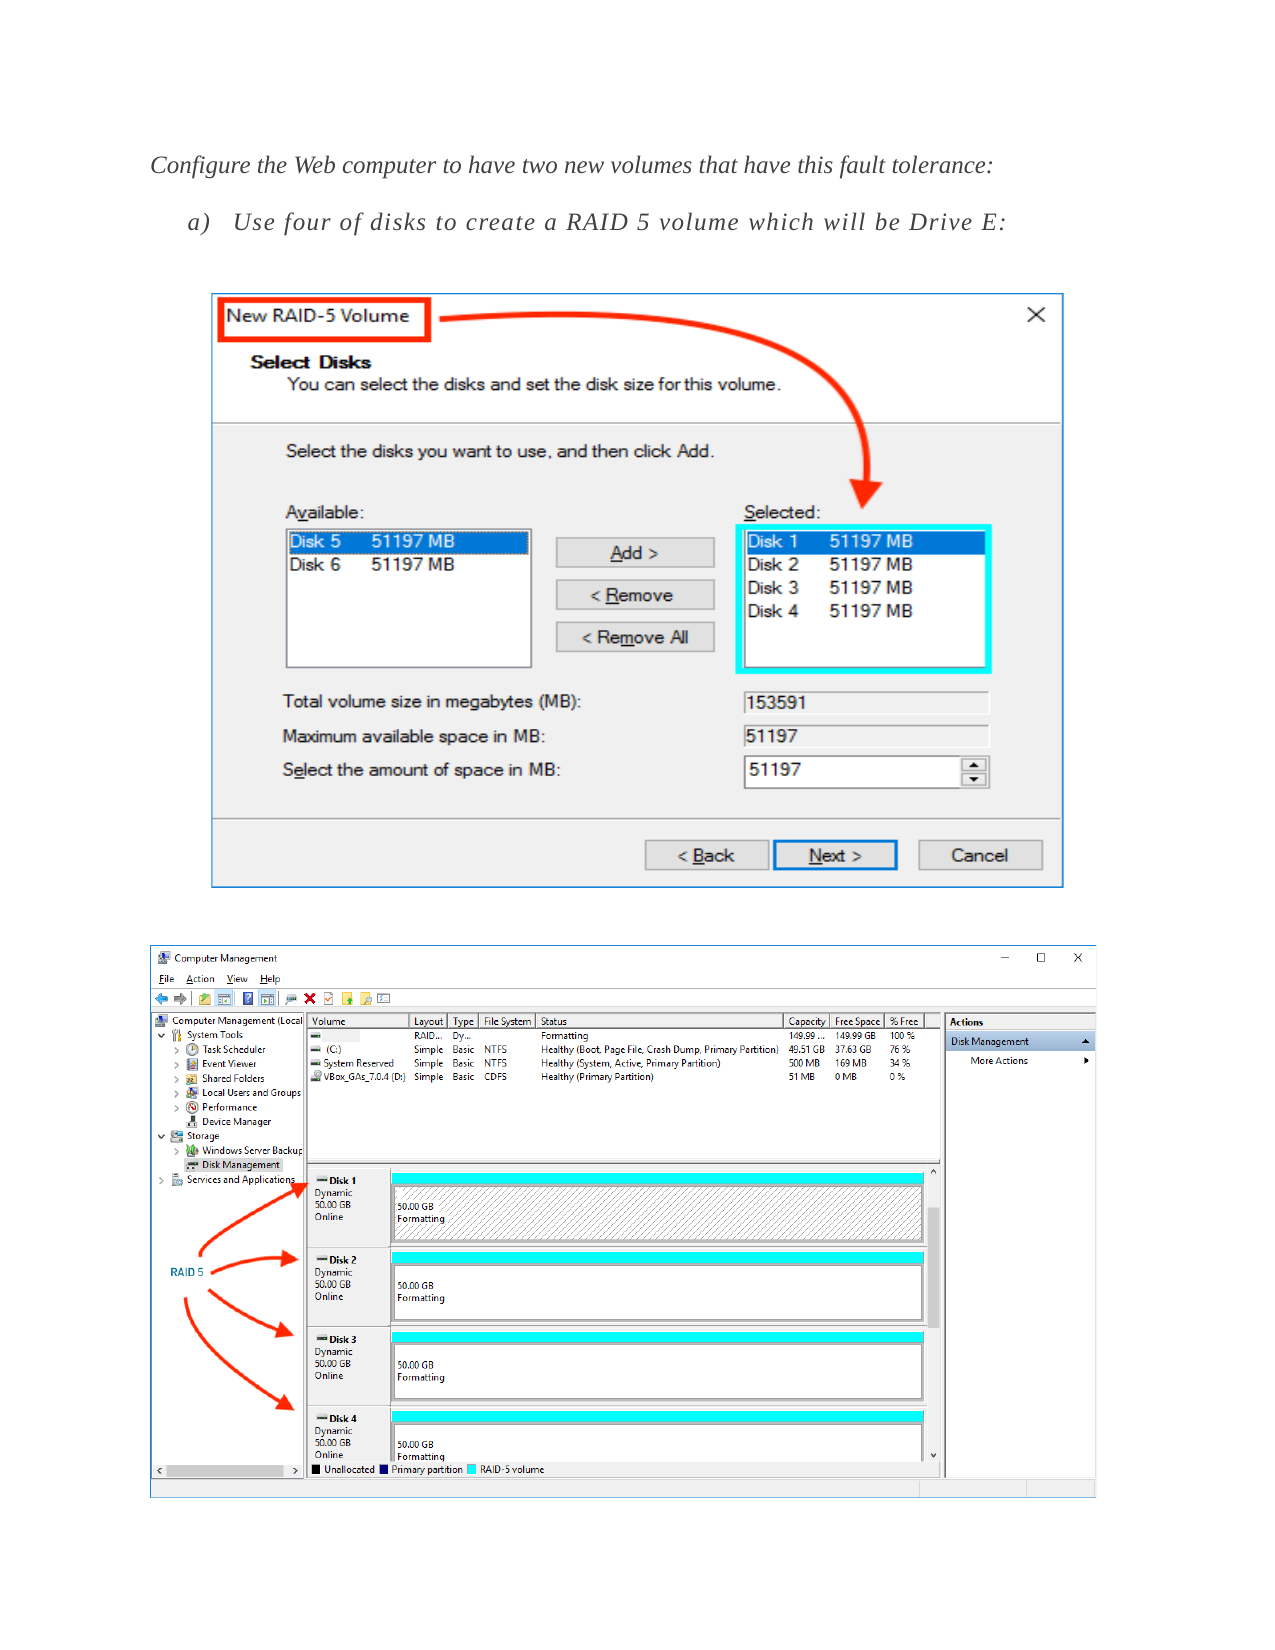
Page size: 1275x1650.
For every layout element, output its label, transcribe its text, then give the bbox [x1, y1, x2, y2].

list Use four of disks to create a RAID 5 volume which will be Drive E: [187, 207, 1125, 236]
picture [150, 945, 1097, 1498]
picture [211, 293, 1064, 888]
text Configure the Web computer to have two new volumes that have this fault tolerance: [150, 150, 1125, 179]
